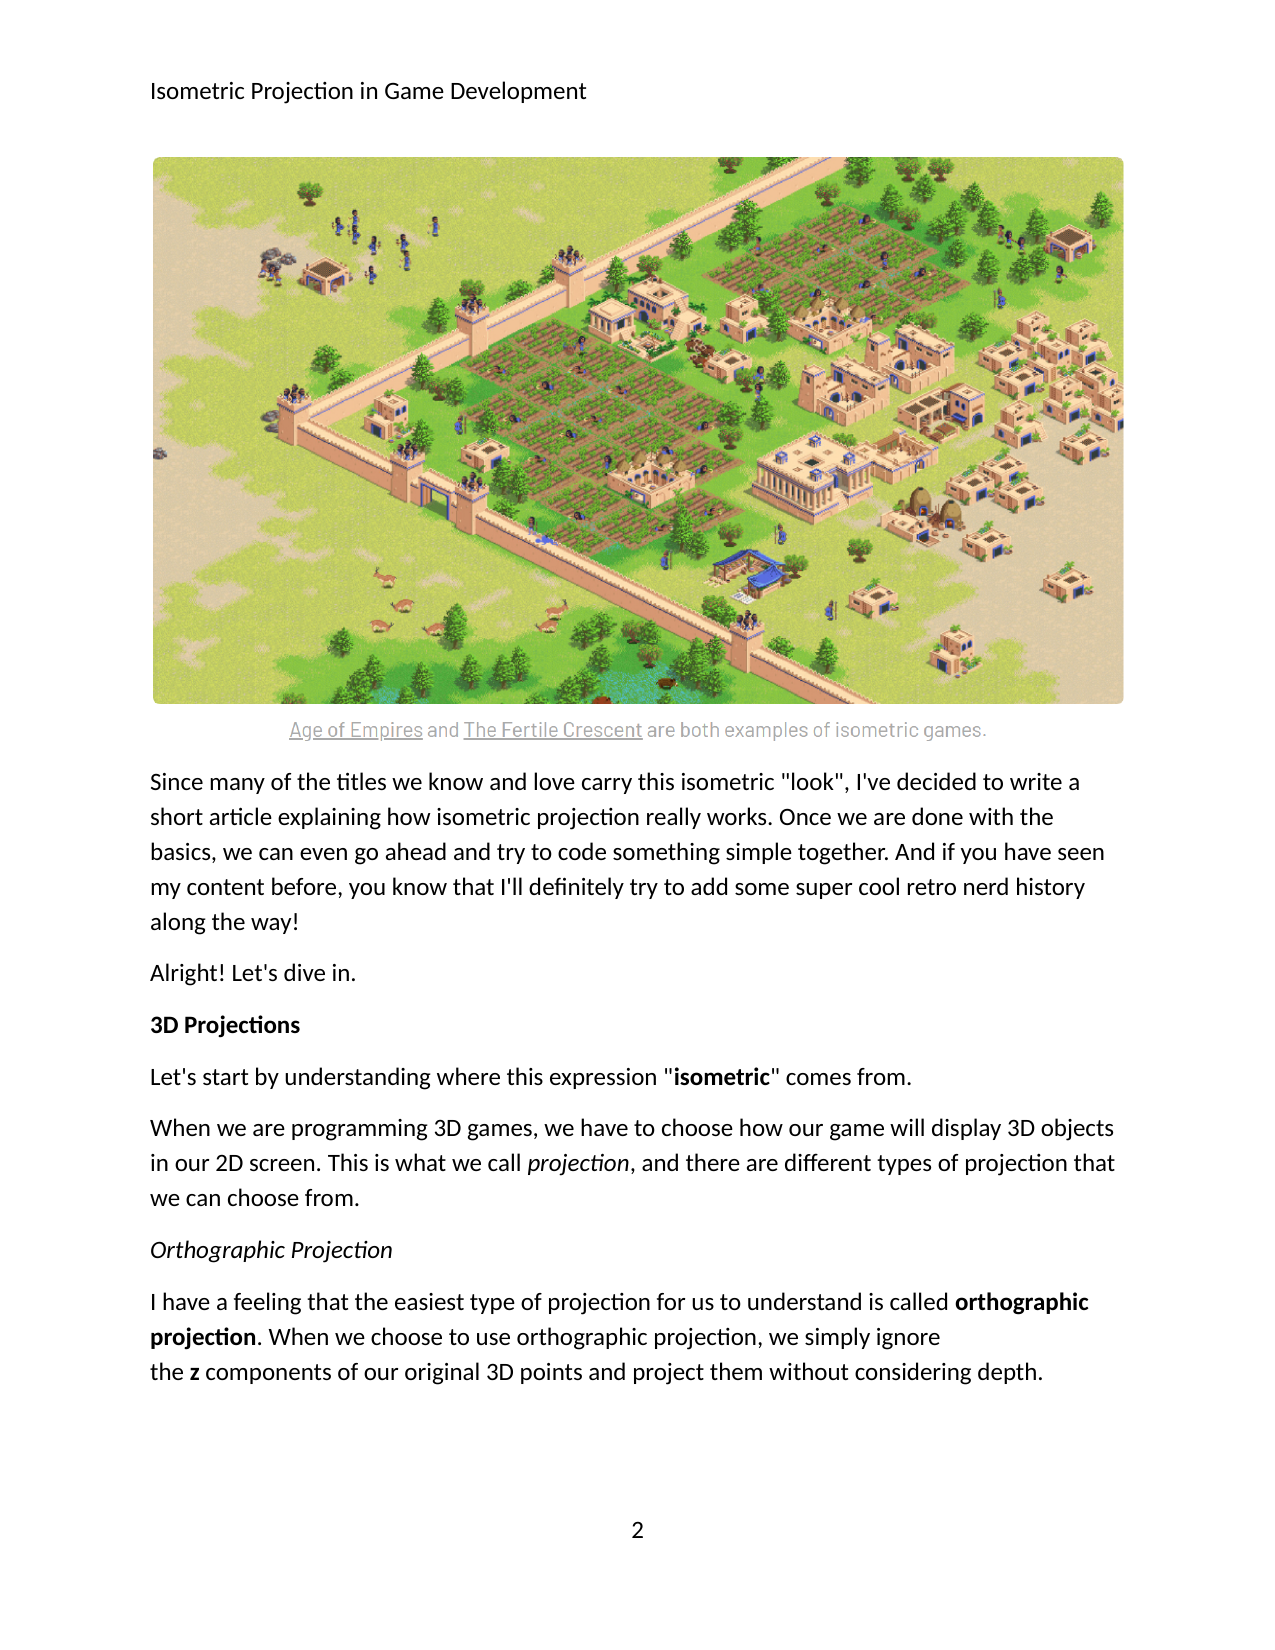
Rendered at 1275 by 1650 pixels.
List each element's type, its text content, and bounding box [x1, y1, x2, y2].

text Orthographic Projection [150, 1234, 1125, 1265]
picture [150, 150, 1125, 745]
text Since many of the titles we know and love carry this isometric "look", I've decided to write a short article explaining how isometric projection really works. Once we are done with the basics, we can even go ahead and try to code something simple together. And if you have seen my content before, you know that I'll definitely try to add some super cool retro nerd history along the way! [150, 766, 1125, 936]
text Alright! Let's dive in. [150, 958, 1125, 988]
text When we are programming 3D games, we have to choose how our game will display 3D objects in our 2D screen. This is what we call projection, and there are different types of projection that we can choose from. [150, 1113, 1125, 1213]
text I have a feeling that the easiest type of projection for us to understand is called orthographic projection. When we choose to use orthographic projection, we simply ignore the z components of our original 3D points and project them without considering depth. [150, 1286, 1125, 1386]
text Let's start by understanding where this expression "isometric" comes from. [150, 1061, 1125, 1091]
text 3D Projections [150, 1009, 1125, 1040]
